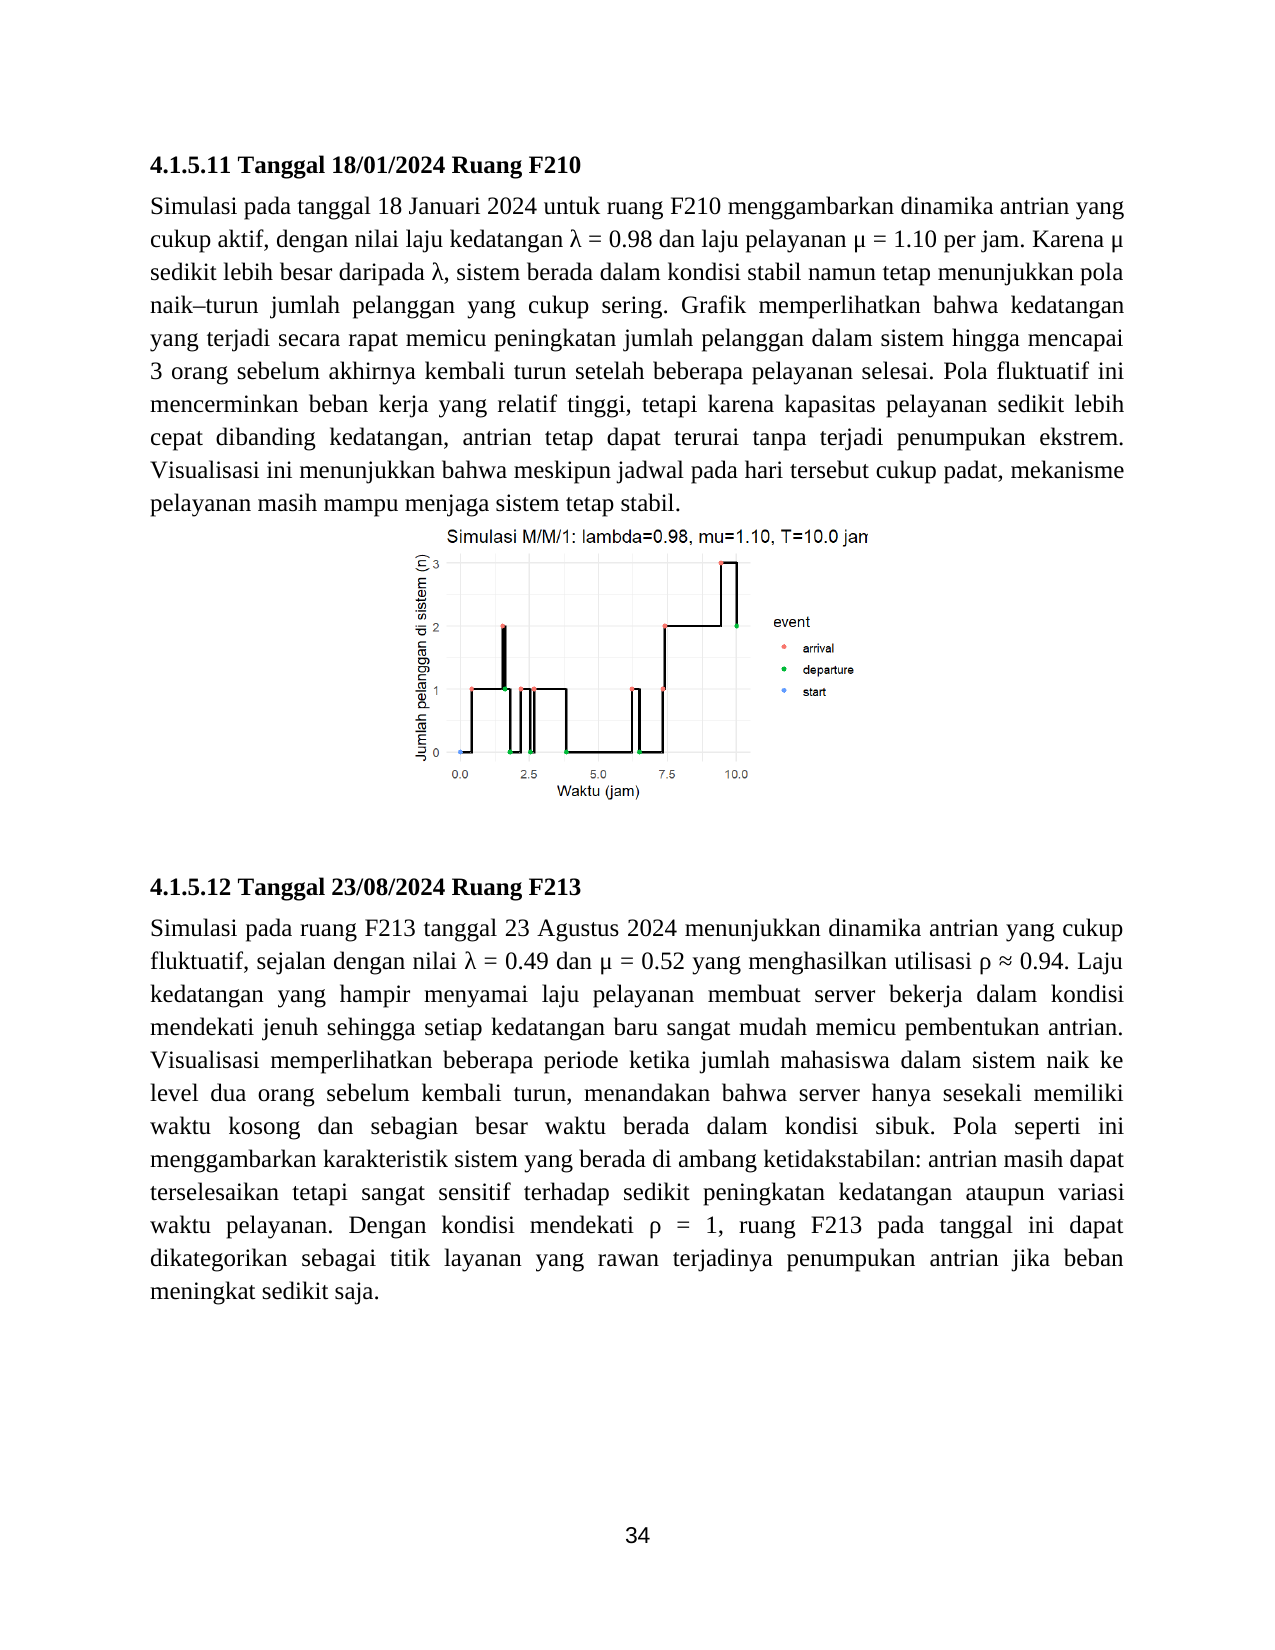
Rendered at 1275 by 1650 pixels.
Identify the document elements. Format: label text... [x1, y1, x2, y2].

picture [407, 521, 868, 806]
subtitle 4.1.5.12 Tanggal 23/08/2024 Ruang F213 [150, 872, 1125, 900]
subtitle 4.1.5.11 Tanggal 18/01/2024 Ruang F210 [150, 150, 1125, 179]
text Simulasi pada tanggal 18 Januari 2024 untuk ruang F210 menggambarkan dinamika antrian yang cukup aktif, dengan nilai laju kedatangan λ = 0.98 dan laju pelayanan μ = 1.10 per jam. Karena μ sedikit lebih besar daripada λ, sistem berada dalam kondisi stabil namun tetap menunjukkan pola naik–turun jumlah pelanggan yang cukup sering. Grafik memperlihatkan bahwa kedatangan yang terjadi secara rapat memicu peningkatan jumlah pelanggan dalam sistem hingga mencapai 3 orang sebelum akhirnya kembali turun setelah beberapa pelayanan selesai. Pola fluktuatif ini mencerminkan beban kerja yang relatif tinggi, tetapi karena kapasitas pelayanan sedikit lebih cepat dibanding kedatangan, antrian tetap dapat terurai tanpa terjadi penumpukan ekstrem. Visualisasi ini menunjukkan bahwa meskipun jadwal pada hari tersebut cukup padat, mekanisme pelayanan masih mampu menjaga sistem tetap stabil. [150, 191, 1125, 517]
text Simulasi pada ruang F213 tanggal 23 Agustus 2024 menunjukkan dinamika antrian yang cukup fluktuatif, sejalan dengan nilai λ = 0.49 dan μ = 0.52 yang menghasilkan utilisasi ρ ≈ 0.94. Laju kedatangan yang hampir menyamai laju pelayanan membuat server bekerja dalam kondisi mendekati jenuh sehingga setiap kedatangan baru sangat mudah memicu pembentukan antrian. Visualisasi memperlihatkan beberapa periode ketika jumlah mahasiswa dalam sistem naik ke level dua orang sebelum kembali turun, menandakan bahwa server hanya sesekali memiliki waktu kosong dan sebagian besar waktu berada dalam kondisi sibuk. Pola seperti ini menggambarkan karakteristik sistem yang berada di ambang ketidakstabilan: antrian masih dapat terselesaikan tetapi sangat sensitif terhadap sedikit peningkatan kedatangan ataupun variasi waktu pelayanan. Dengan kondisi mendekati ρ = 1, ruang F213 pada tanggal ini dapat dikategorikan sebagai titik layanan yang rawan terjadinya penumpukan antrian jika beban meningkat sedikit saja. [150, 913, 1125, 1305]
